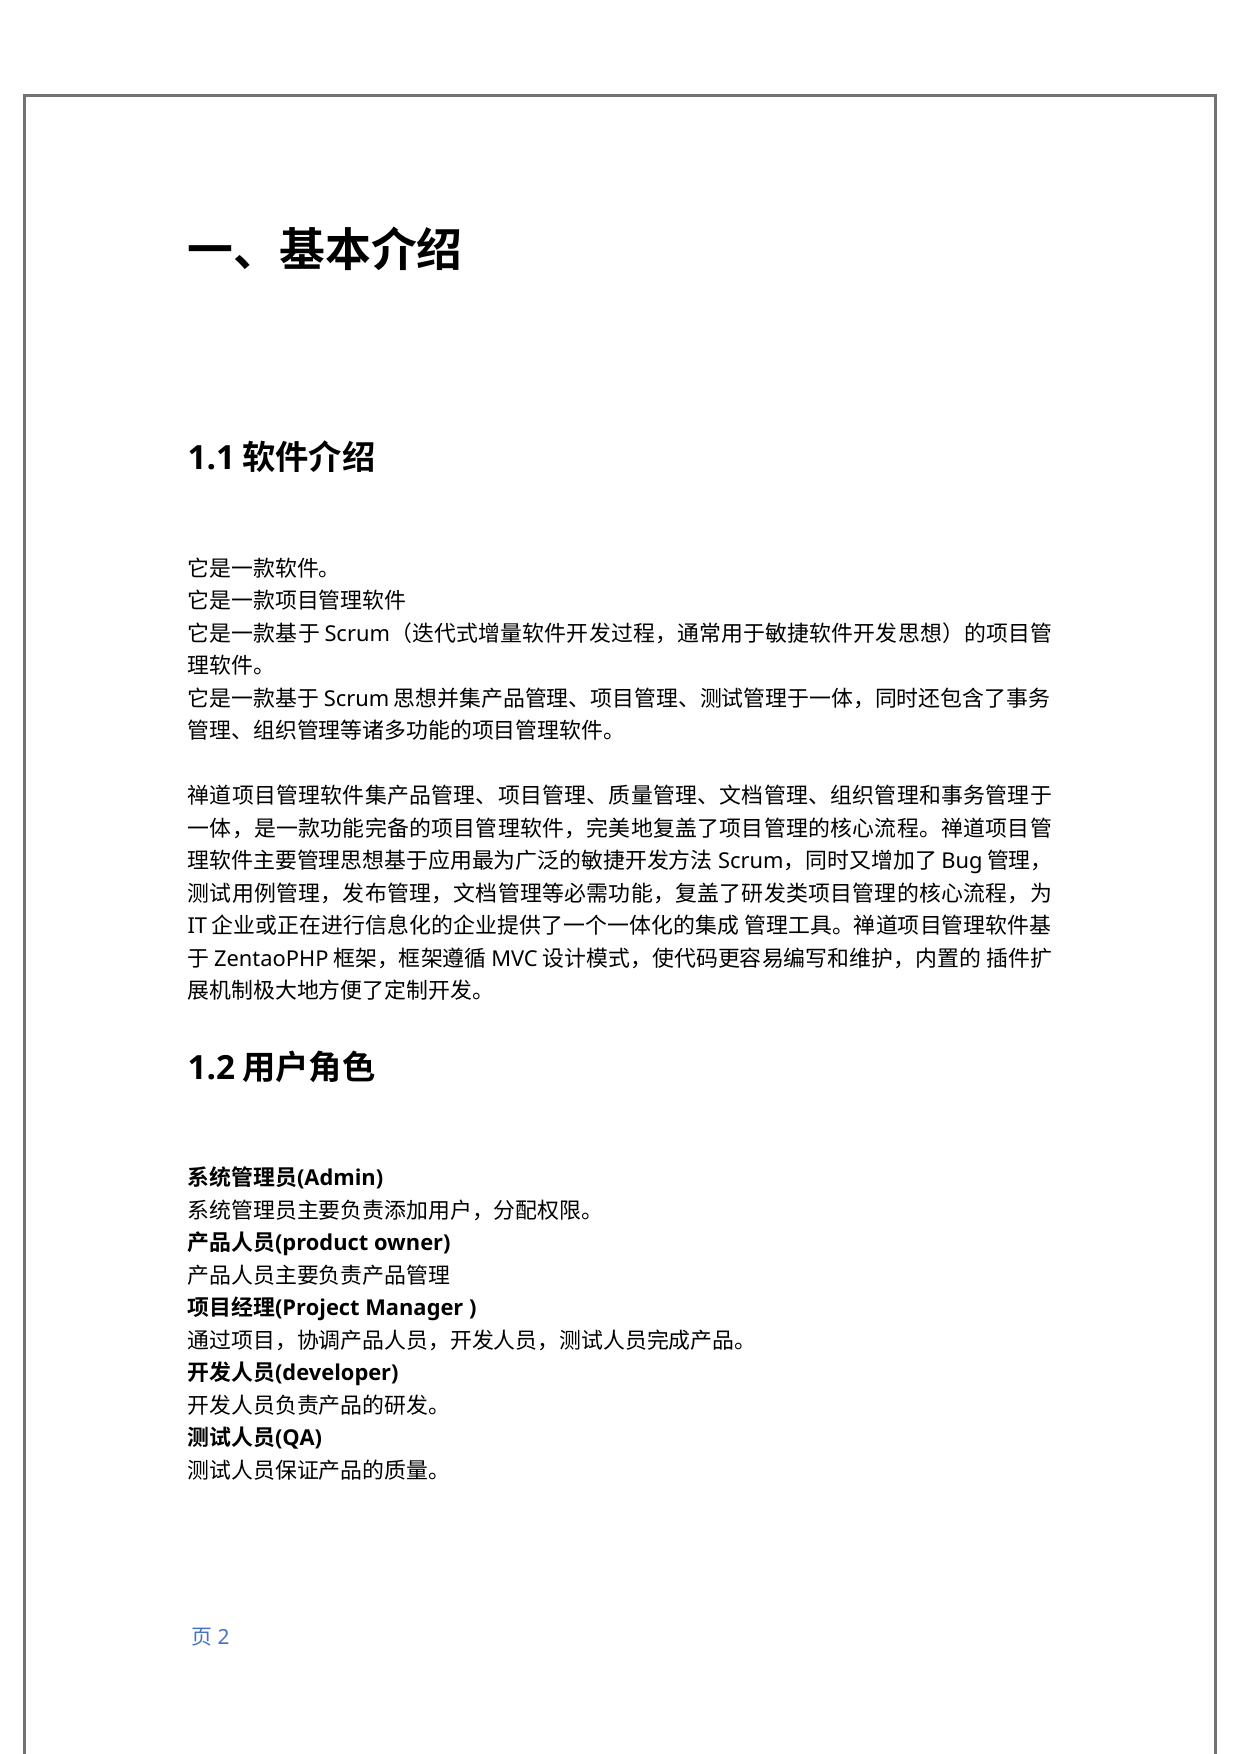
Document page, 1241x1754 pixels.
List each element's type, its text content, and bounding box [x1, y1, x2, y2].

text 它是一款基于Scrum（迭代式增量软件开发过程，通常用于敏捷软件开发思想）的项目管理软件。 [187, 615, 1053, 680]
text 系统管理员主要负责添加用户，分配权限。 [187, 1192, 1053, 1225]
subtitle 一、基本介绍 [187, 197, 1053, 295]
text 测试人员(QA) [187, 1420, 1053, 1452]
subtitle 1.1软件介绍 [187, 423, 1053, 488]
text 禅道项目管理软件集产品管理、项目管理、质量管理、文档管理、组织管理和事务管理于一体，是一款功能完备的项目管理软件，完美地复盖了项目管理的核心流程。禅道项目管理软件主要管理思想基于应用最为广泛的敏捷开发方法Scrum，同时又增加了Bug管理， 测试用例管理，发布管理，文档管理等必需功能，复盖了研发类项目管理的核心流程，为IT企业或正在进行信息化的企业提供了一个一体化的集成 管理工具。禅道项目管理软件基于ZentaoPHP框架，框架遵循MVC设计模式，使代码更容易编写和维护，内置的 插件扩展机制极大地方便了定制开发。 [187, 778, 1053, 1005]
text 开发人员负责产品的研发。 [187, 1387, 1053, 1420]
text 测试人员保证产品的质量。 [187, 1452, 1053, 1485]
text 它是一款基于Scrum思想并集产品管理、项目管理、测试管理于一体，同时还包含了事务管理、组织管理等诸多功能的项目管理软件。 [187, 680, 1053, 745]
text 系统管理员(Admin) [187, 1160, 1053, 1192]
text 通过项目，协调产品人员，开发人员，测试人员完成产品。 [187, 1322, 1053, 1355]
text 产品人员主要负责产品管理 [187, 1257, 1053, 1290]
subtitle 1.2用户角色 [187, 1032, 1053, 1097]
text 它是一款项目管理软件 [187, 583, 1053, 615]
text 项目经理(Project Manager ) [187, 1290, 1053, 1322]
text 开发人员(developer) [187, 1355, 1053, 1387]
text 它是一款软件。 [187, 550, 1053, 583]
text 产品人员(product owner) [187, 1225, 1053, 1257]
